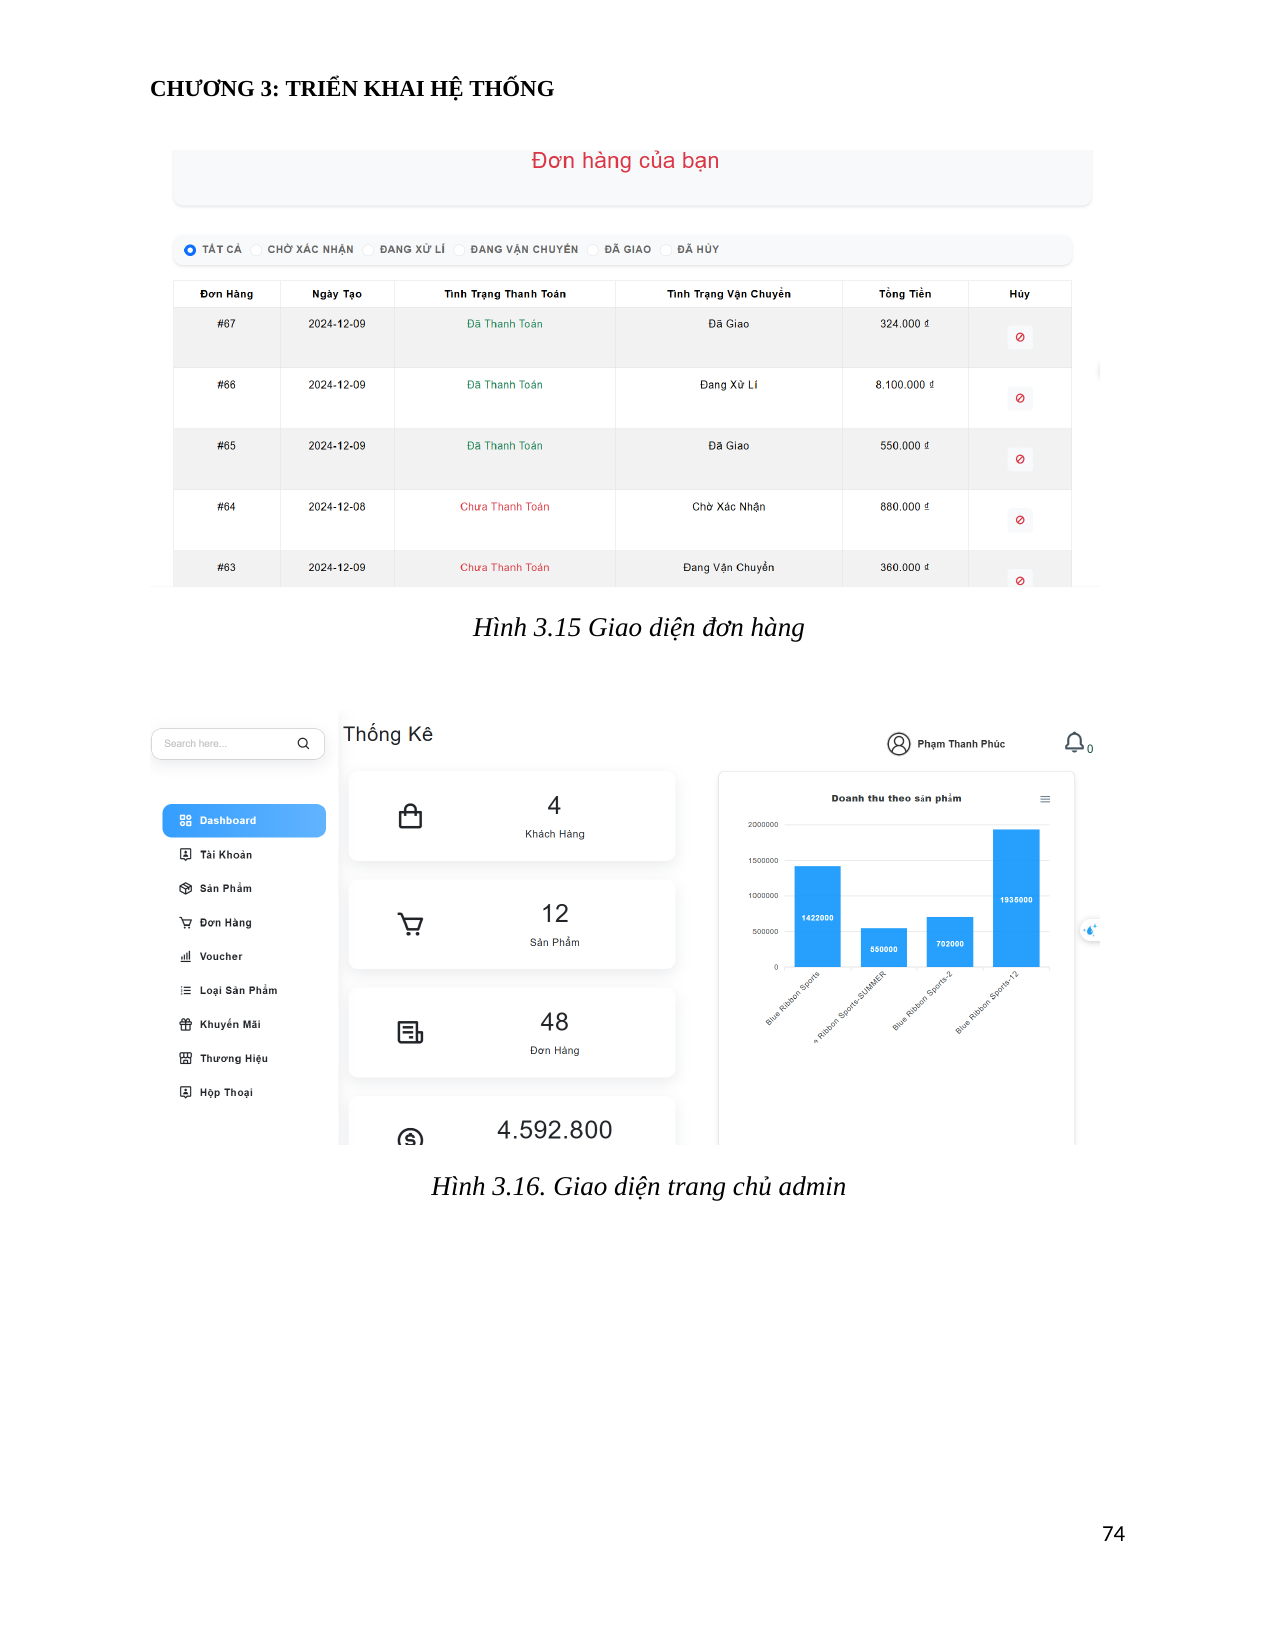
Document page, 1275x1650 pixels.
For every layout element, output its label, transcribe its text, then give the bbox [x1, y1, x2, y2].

picture [150, 150, 1100, 587]
text Hình 3.16. Giao diện trang chủ admin [151, 1170, 1125, 1201]
text Hình 3.15 Giao diện đơn hàng [151, 611, 1125, 642]
picture [150, 705, 1100, 1145]
